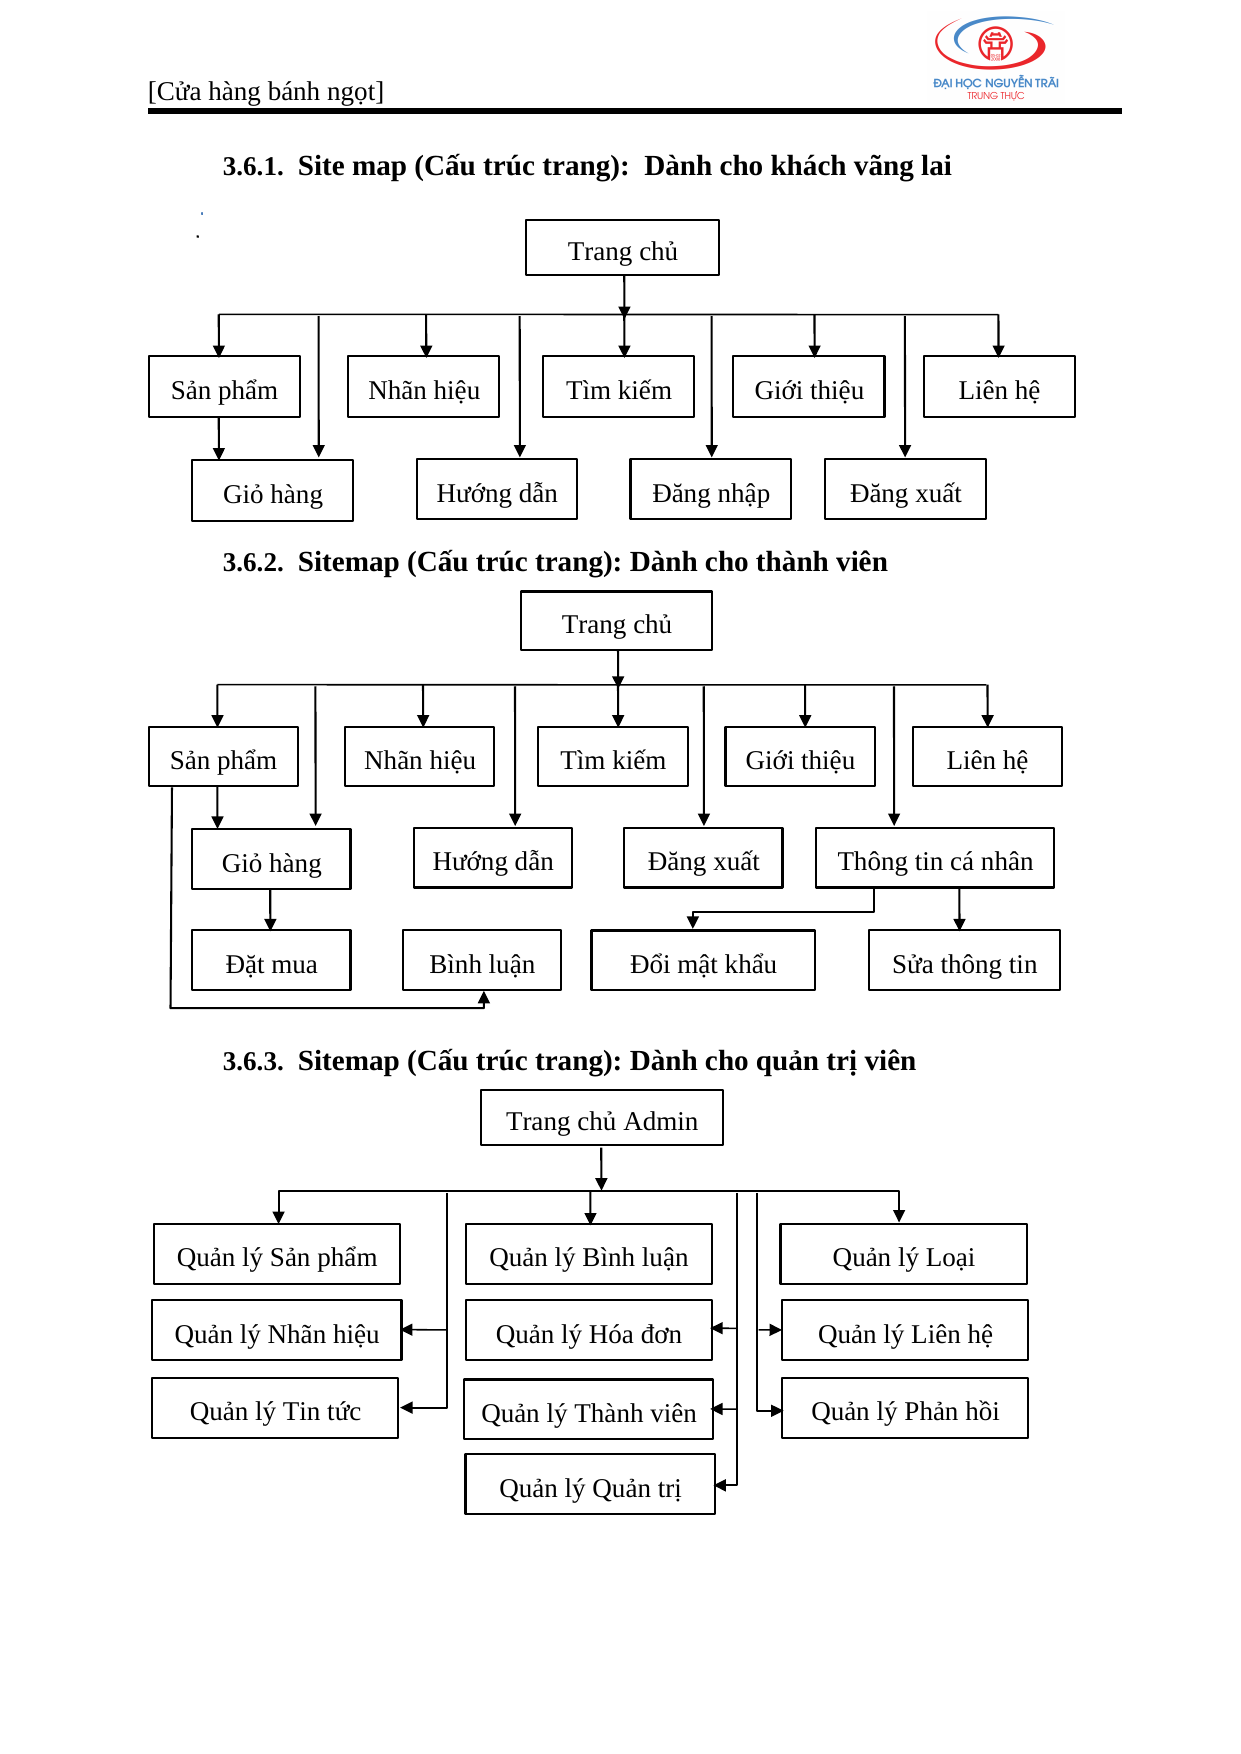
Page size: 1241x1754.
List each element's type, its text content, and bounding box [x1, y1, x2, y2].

subtitle Sitemap (Cấu trúc trang): Dành cho thành viên [223, 544, 1122, 578]
picture [926, 11, 1065, 104]
subtitle Site map (Cấu trúc trang): Dành cho khách vãng lai [223, 148, 1122, 181]
subtitle Sitemap (Cấu trúc trang): Dành cho quản trị viên [223, 1043, 1122, 1077]
